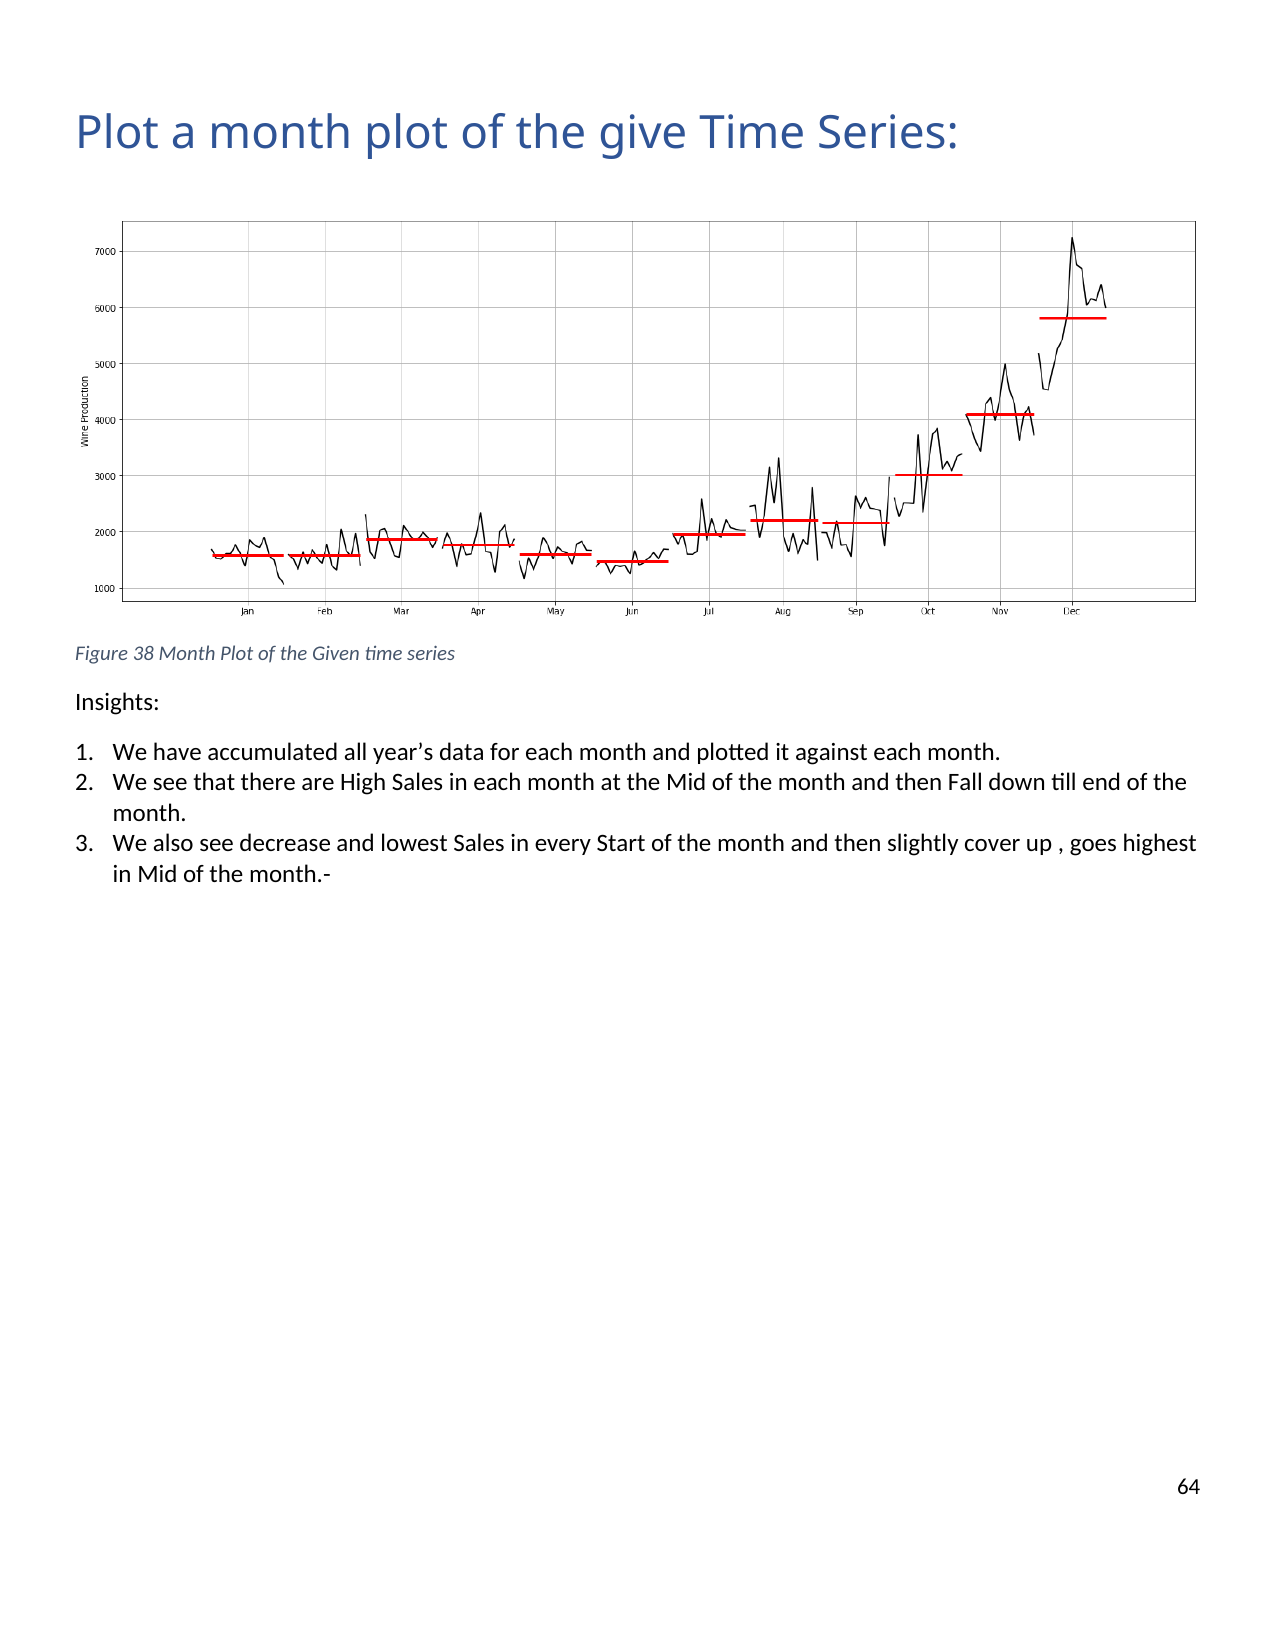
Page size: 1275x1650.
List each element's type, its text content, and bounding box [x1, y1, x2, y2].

picture [75, 214, 1200, 622]
list We also see decrease and lowest Sales in every Start of the month and then slightly cover up , goes highest in Mid of the month.- [75, 827, 1200, 888]
list We see that there are High Sales in each month at the Mid of the month and then Fall down till end of the month. [75, 766, 1200, 827]
subtitle Plot a month plot of the give Time Series: [75, 100, 1200, 162]
list We have accumulated all year’s data for each month and plotted it against each month. [75, 736, 1200, 766]
text Insights: [75, 686, 1200, 717]
